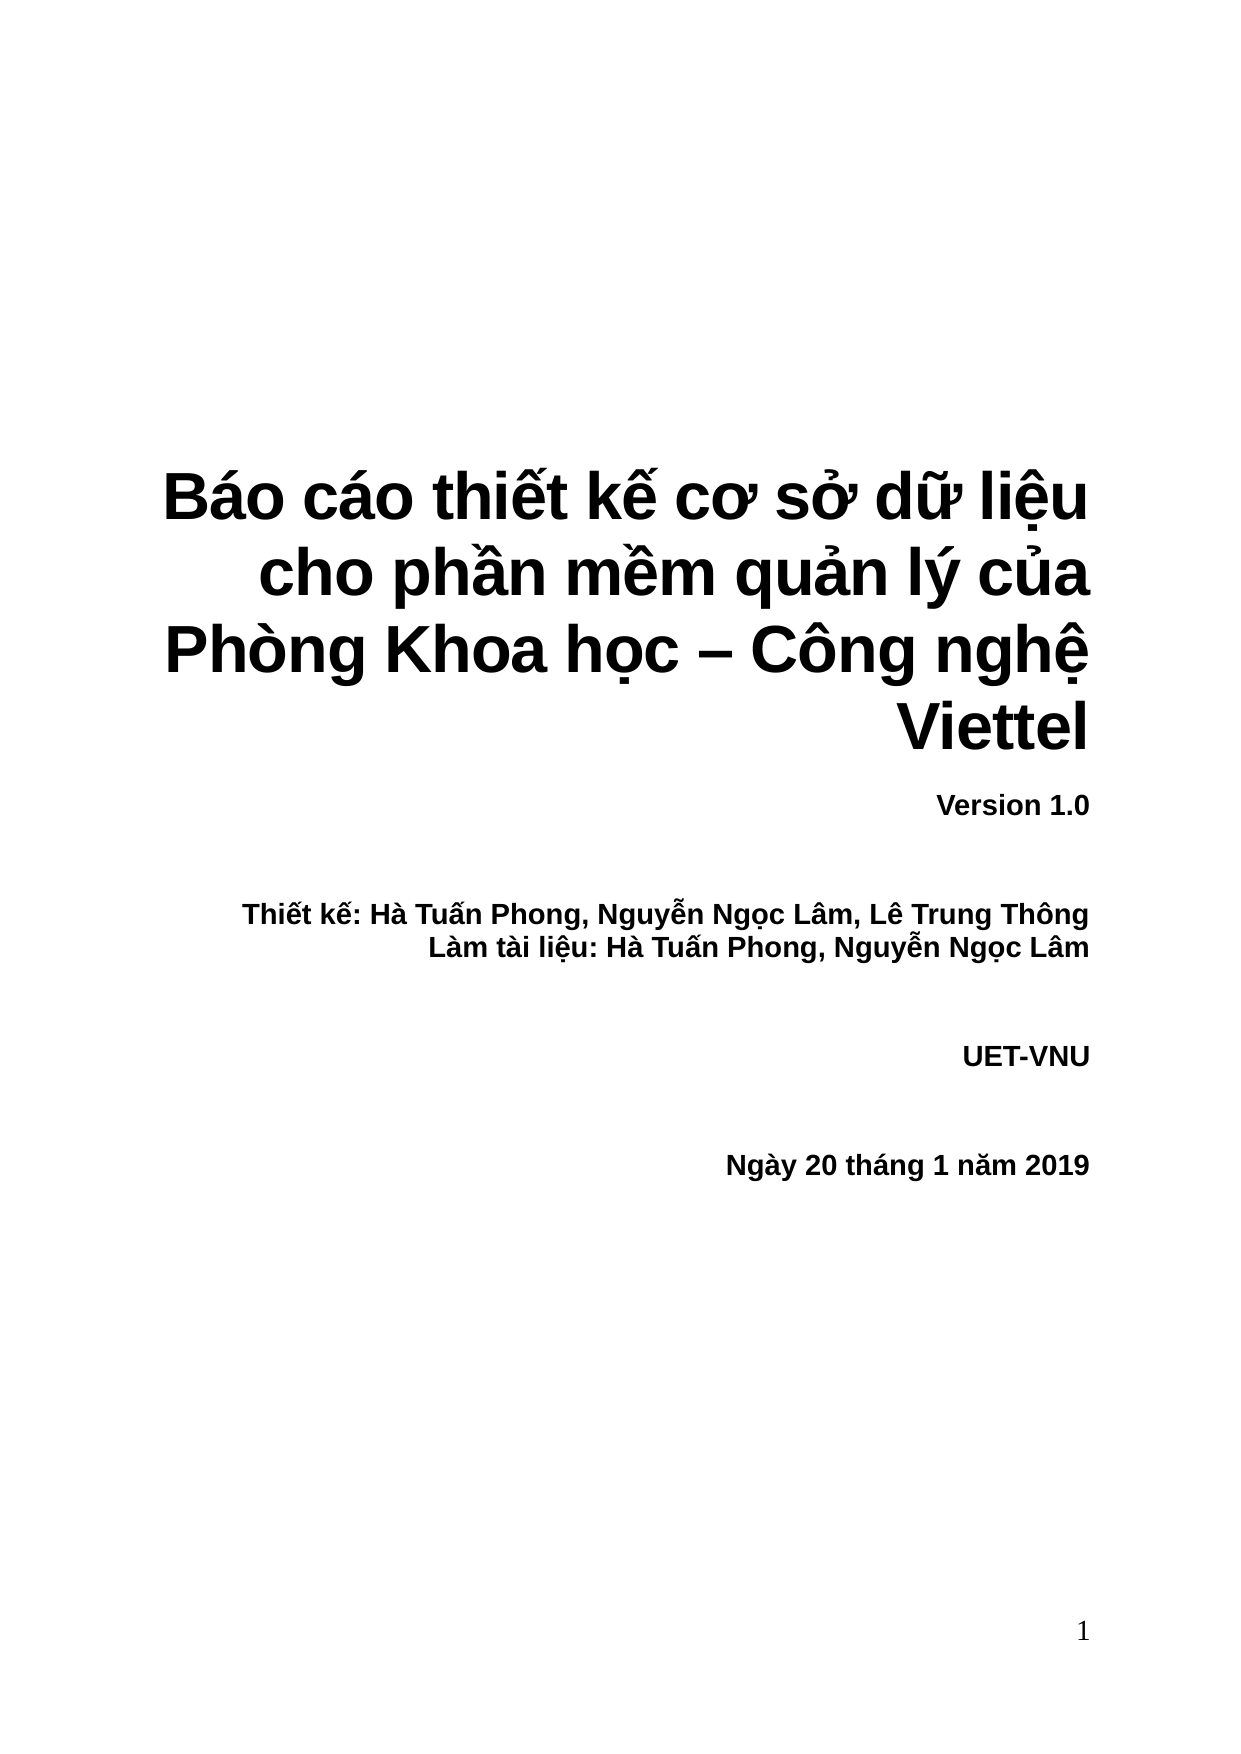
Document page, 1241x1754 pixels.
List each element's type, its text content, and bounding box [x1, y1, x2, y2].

text Thiết kế: Hà Tuấn Phong, Nguyễn Ngọc Lâm, Lê Trung Thông Làm tài liệu: Hà Tuấn Phong, Nguyễn Ngọc Lâm [150, 897, 1090, 964]
text UET-VNU [150, 1039, 1090, 1072]
title Báo cáo thiết kế cơ sở dữ liệu cho phần mềm quản lý của Phòng Khoa học – Công nghệ Viettel [150, 457, 1090, 763]
text Ngày 20 tháng 1 năm 2019 [150, 1147, 1090, 1181]
text Version 1.0 [150, 788, 1090, 822]
